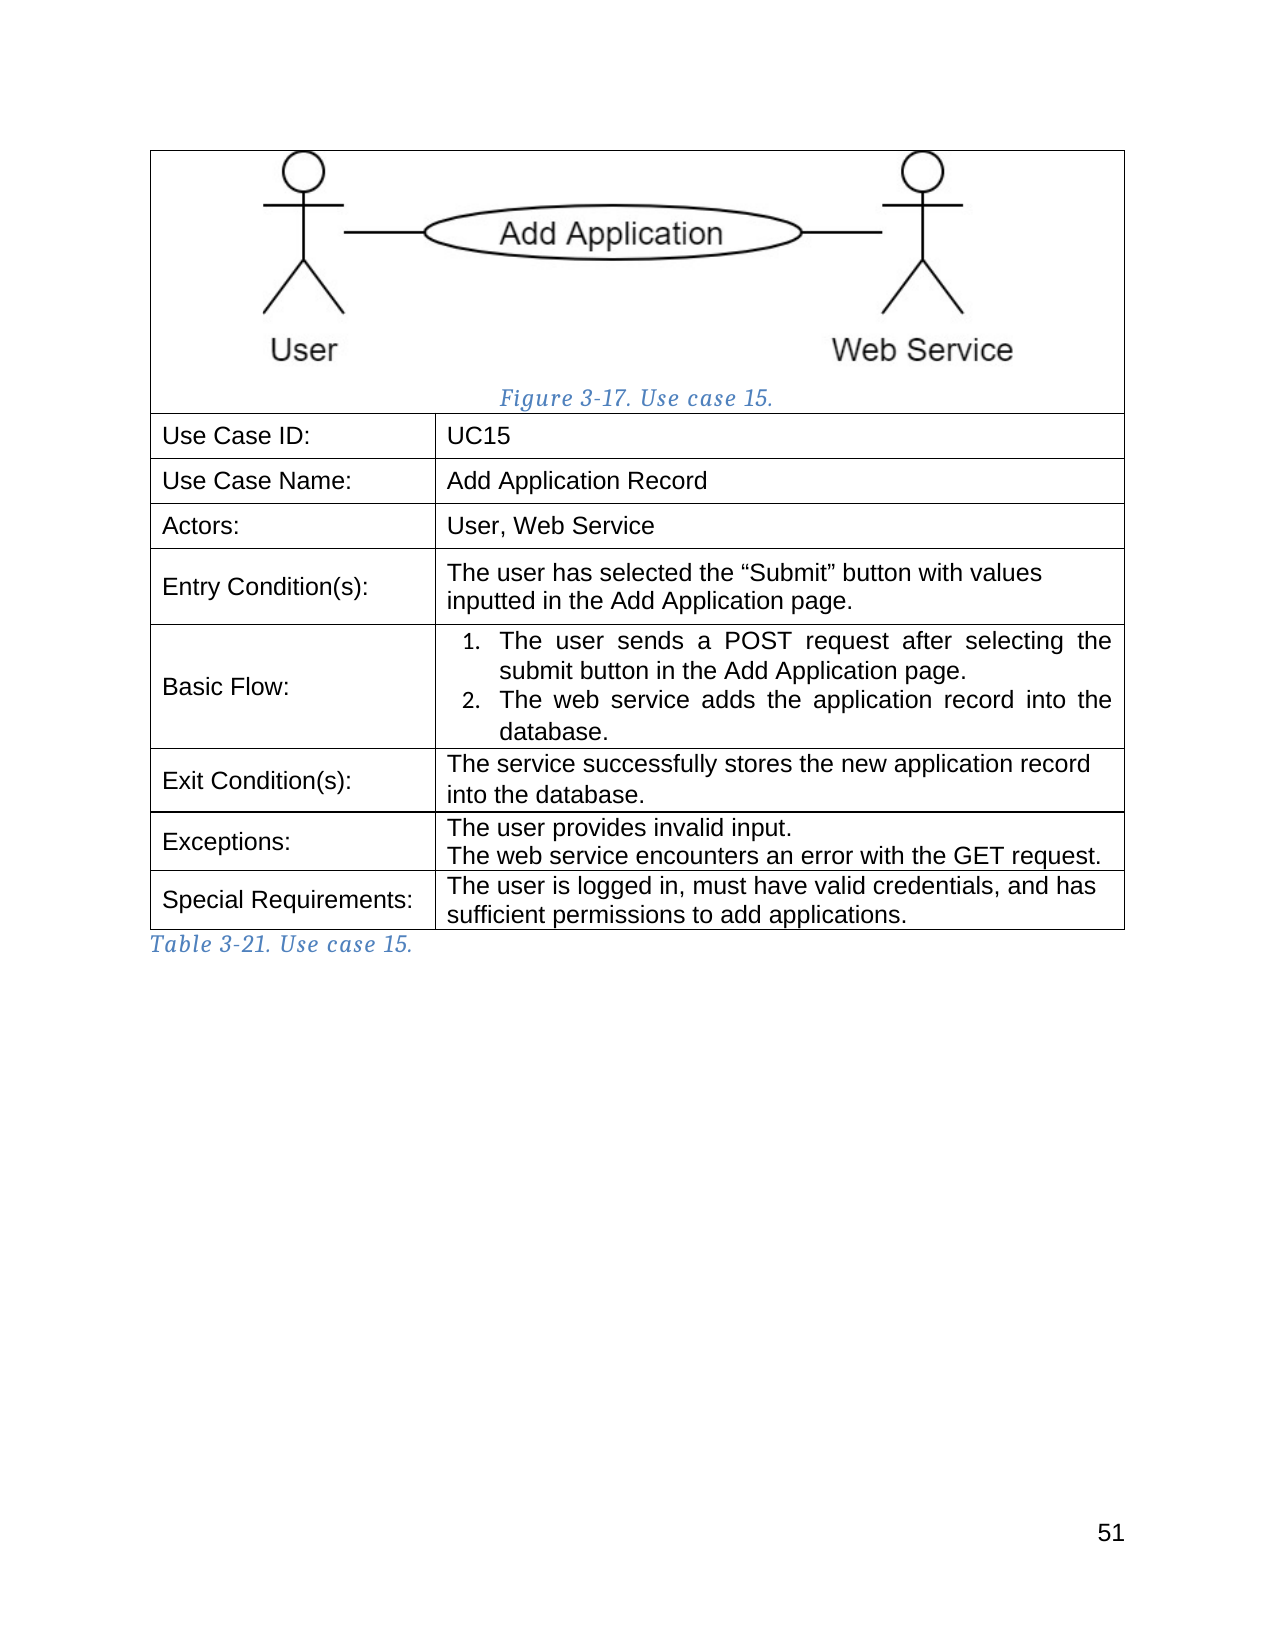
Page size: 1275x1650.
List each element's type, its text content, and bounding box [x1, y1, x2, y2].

table_cell Entry Condition(s): [151, 549, 435, 624]
table_cell The user sends a POST request after selecting the submit button in the Add Application page. The web service adds the application record into the database. [436, 625, 1124, 748]
subtitle Table 3-21. Use case 15. [150, 930, 1125, 958]
table_cell The user is logged in, must have valid credentials, and has sufficient permissions to add applications. [436, 871, 1124, 928]
table_cell Use Case Name: [151, 459, 435, 503]
table_cell The service successfully stores the new application record into the database. [436, 749, 1124, 811]
table_header Figure 3-17. Use case 15. [151, 151, 1124, 413]
table_cell Special Requirements: [151, 871, 435, 928]
table_cell Add Application Record [436, 459, 1124, 503]
table_cell User, Web Service [436, 504, 1124, 548]
table_cell Use Case ID: [151, 414, 435, 458]
table_cell Actors: [151, 504, 435, 548]
table_cell The user has selected the “Submit” button with values inputted in the Add Application page. [436, 549, 1124, 624]
table_cell Exceptions: [151, 813, 435, 870]
table_cell The user provides invalid input. The web service encounters an error with the GET request. [436, 813, 1124, 870]
table_cell Basic Flow: [151, 625, 435, 748]
table_cell UC15 [436, 414, 1124, 458]
table_cell Exit Condition(s): [151, 749, 435, 811]
picture [262, 151, 1013, 372]
